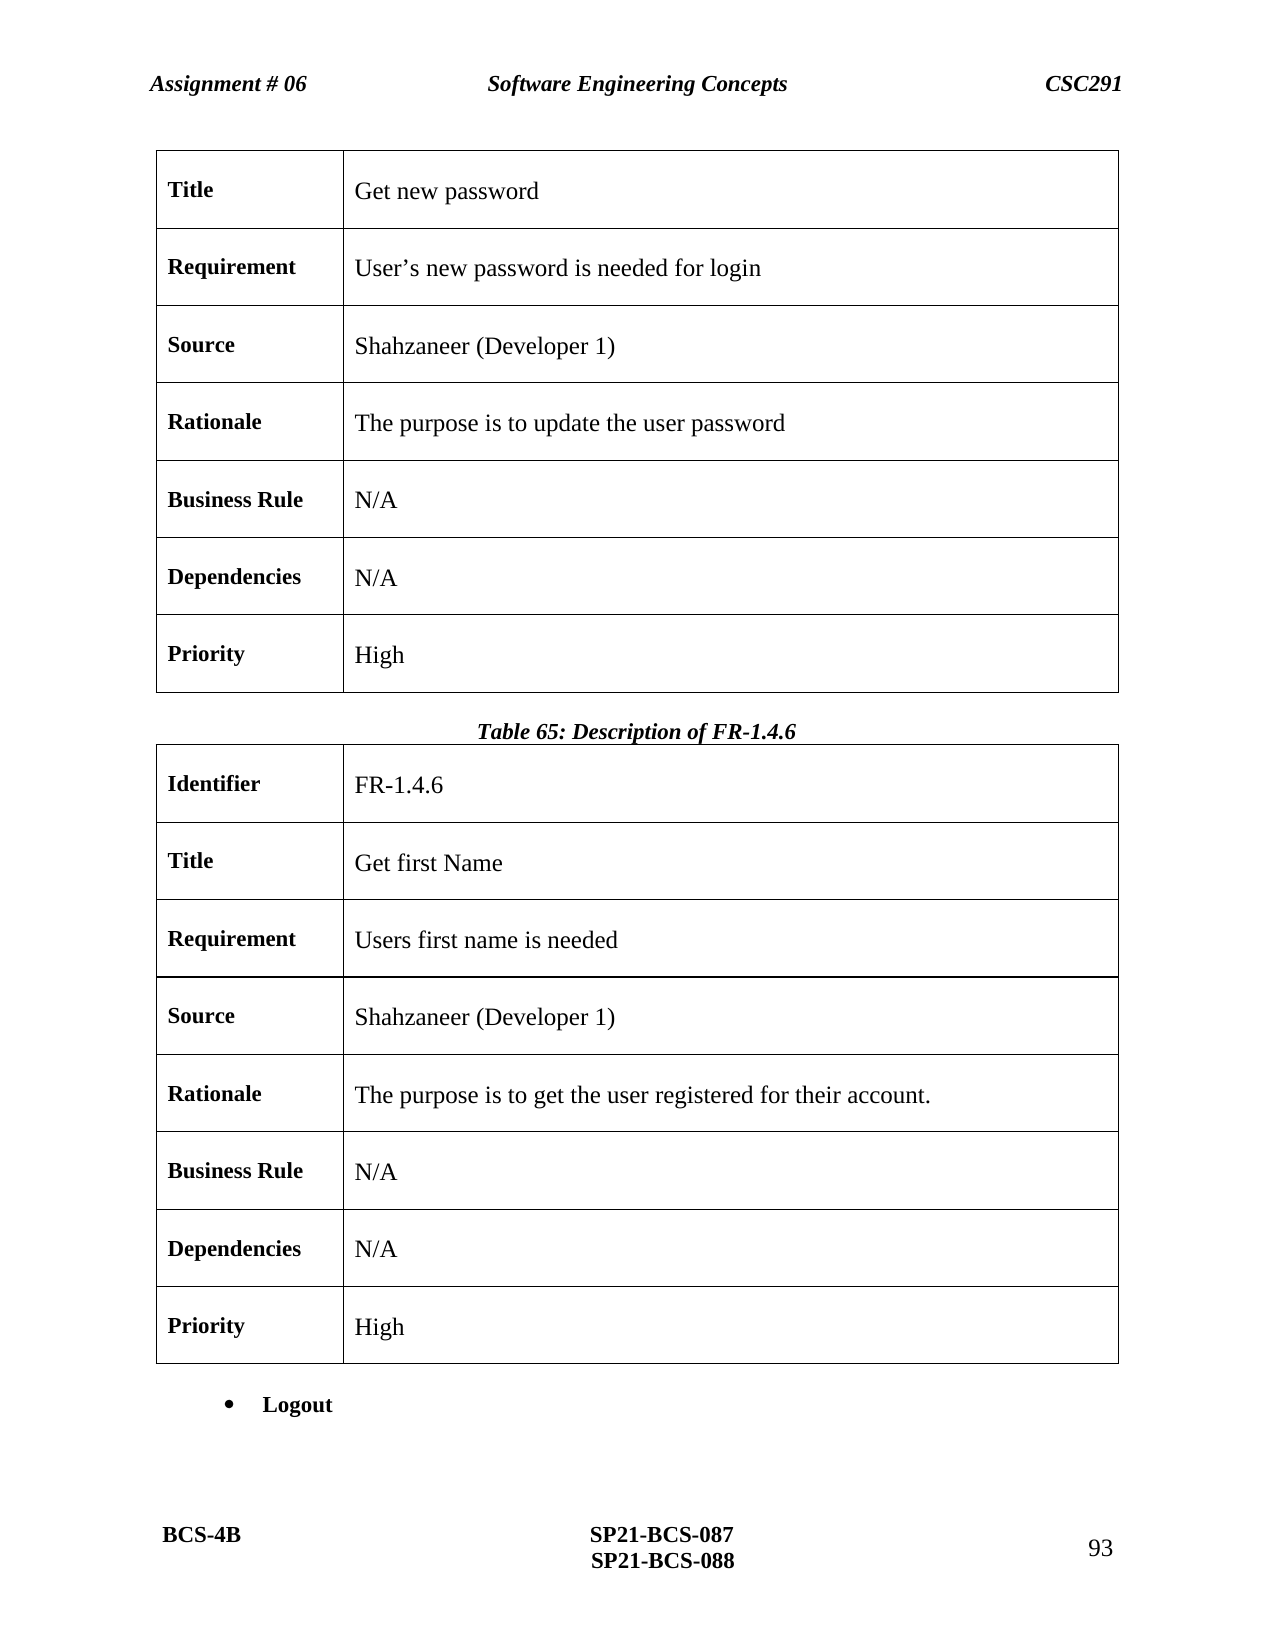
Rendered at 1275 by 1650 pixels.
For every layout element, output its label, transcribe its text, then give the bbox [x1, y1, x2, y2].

table_cell User’s new password is needed for login [344, 229, 1118, 305]
table_cell N/A [344, 1210, 1118, 1286]
table_cell Source [157, 978, 343, 1054]
table_cell Get first Name [344, 823, 1118, 899]
table_cell High [344, 1287, 1118, 1363]
table_cell Business Rule [157, 1132, 343, 1208]
table_cell N/A [344, 538, 1118, 614]
table_cell Dependencies [157, 1210, 343, 1286]
table_cell Title [157, 823, 343, 899]
table_header Identifier [157, 745, 343, 822]
table_cell Requirement [157, 229, 343, 305]
table_header FR-1.4.6 [344, 745, 1118, 822]
table_cell Get new password [344, 151, 1118, 227]
table_cell Shahzaneer (Developer 1) [344, 978, 1118, 1054]
table_cell High [344, 615, 1118, 692]
table_cell Business Rule [157, 461, 343, 537]
table_cell Requirement [157, 900, 343, 976]
table_cell Title [157, 151, 343, 227]
table_cell Priority [157, 615, 343, 692]
table_cell Priority [157, 1287, 343, 1363]
table_cell Rationale [157, 1055, 343, 1131]
table_cell N/A [344, 1132, 1118, 1208]
table_cell Shahzaneer (Developer 1) [344, 306, 1118, 382]
table_cell Users first name is needed [344, 900, 1118, 976]
list Logout [225, 1391, 1125, 1417]
table_cell Dependencies [157, 538, 343, 614]
table_cell Source [157, 306, 343, 382]
table_cell N/A [344, 461, 1118, 537]
table_cell The purpose is to update the user password [344, 383, 1118, 459]
table_cell The purpose is to get the user registered for their account. [344, 1055, 1118, 1131]
text Table 65: Description of FR-1.4.6 [150, 718, 1125, 744]
table_cell Rationale [157, 383, 343, 459]
